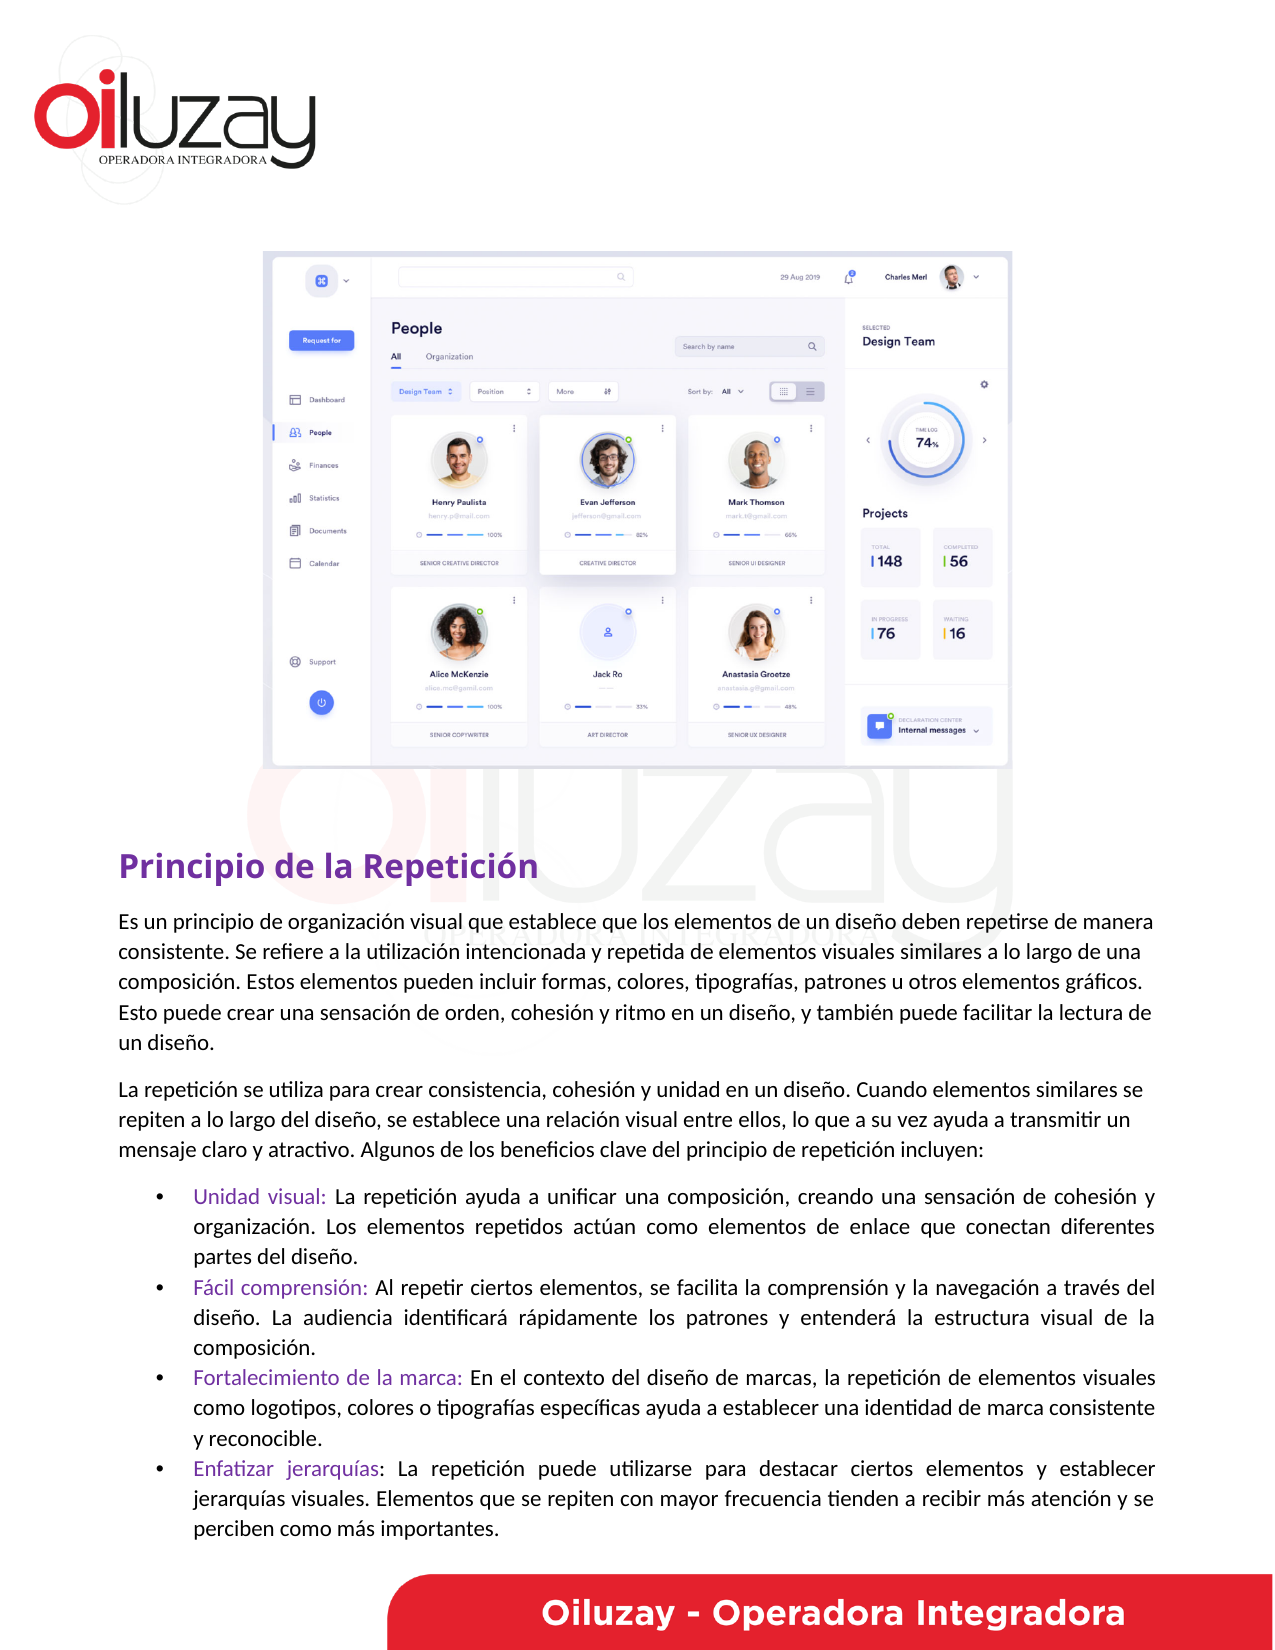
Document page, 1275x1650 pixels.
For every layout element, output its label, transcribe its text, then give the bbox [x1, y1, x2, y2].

list Enfatizar jerarquías: La repetición puede utilizarse para destacar ciertos elementos y establecer jerarquías visuales. Elementos que se repiten con mayor frecuencia tienden a recibir más atención y se perciben como más importantes. [156, 1454, 1157, 1542]
picture [0, 0, 1273, 1650]
list Unidad visual: La repetición ayuda a unificar una composición, creando una sensación de cohesión y organización. Los elementos repetidos actúan como elementos de enlace que conectan diferentes partes del diseño. [156, 1182, 1157, 1271]
list Fortalecimiento de la marca: En el contexto del diseño de marcas, la repetición de elementos visuales como logotipos, colores o tipografías específicas ayuda a establecer una identidad de marca consistente y reconocible. [156, 1363, 1157, 1452]
text Es un principio de organización visual que establece que los elementos de un diseño deben repetirse de manera consistente. Se refiere a la utilización intencionada y repetida de elementos visuales similares a lo largo de una composición. Estos elementos pueden incluir formas, colores, tipografías, patrones u otros elementos gráficos. Esto puede crear una sensación de orden, cohesión y ritmo en un diseño, y también puede facilitar la lectura de un diseño. [118, 907, 1157, 1056]
text La repetición se utiliza para crear consistencia, cohesión y unidad en un diseño. Cuando elementos similares se repiten a lo largo del diseño, se establece una relación visual entre ellos, lo que a su vez ayuda a transmitir un mensaje claro y atractivo. Algunos de los beneficios clave del principio de repetición incluyen: [118, 1075, 1157, 1163]
list Fácil comprensión: Al repetir ciertos elementos, se facilita la comprensión y la navegación a través del diseño. La audiencia identificará rápidamente los patrones y entenderá la estructura visual de la composición. [156, 1273, 1157, 1361]
subtitle Principio de la Repetición [118, 842, 1157, 888]
